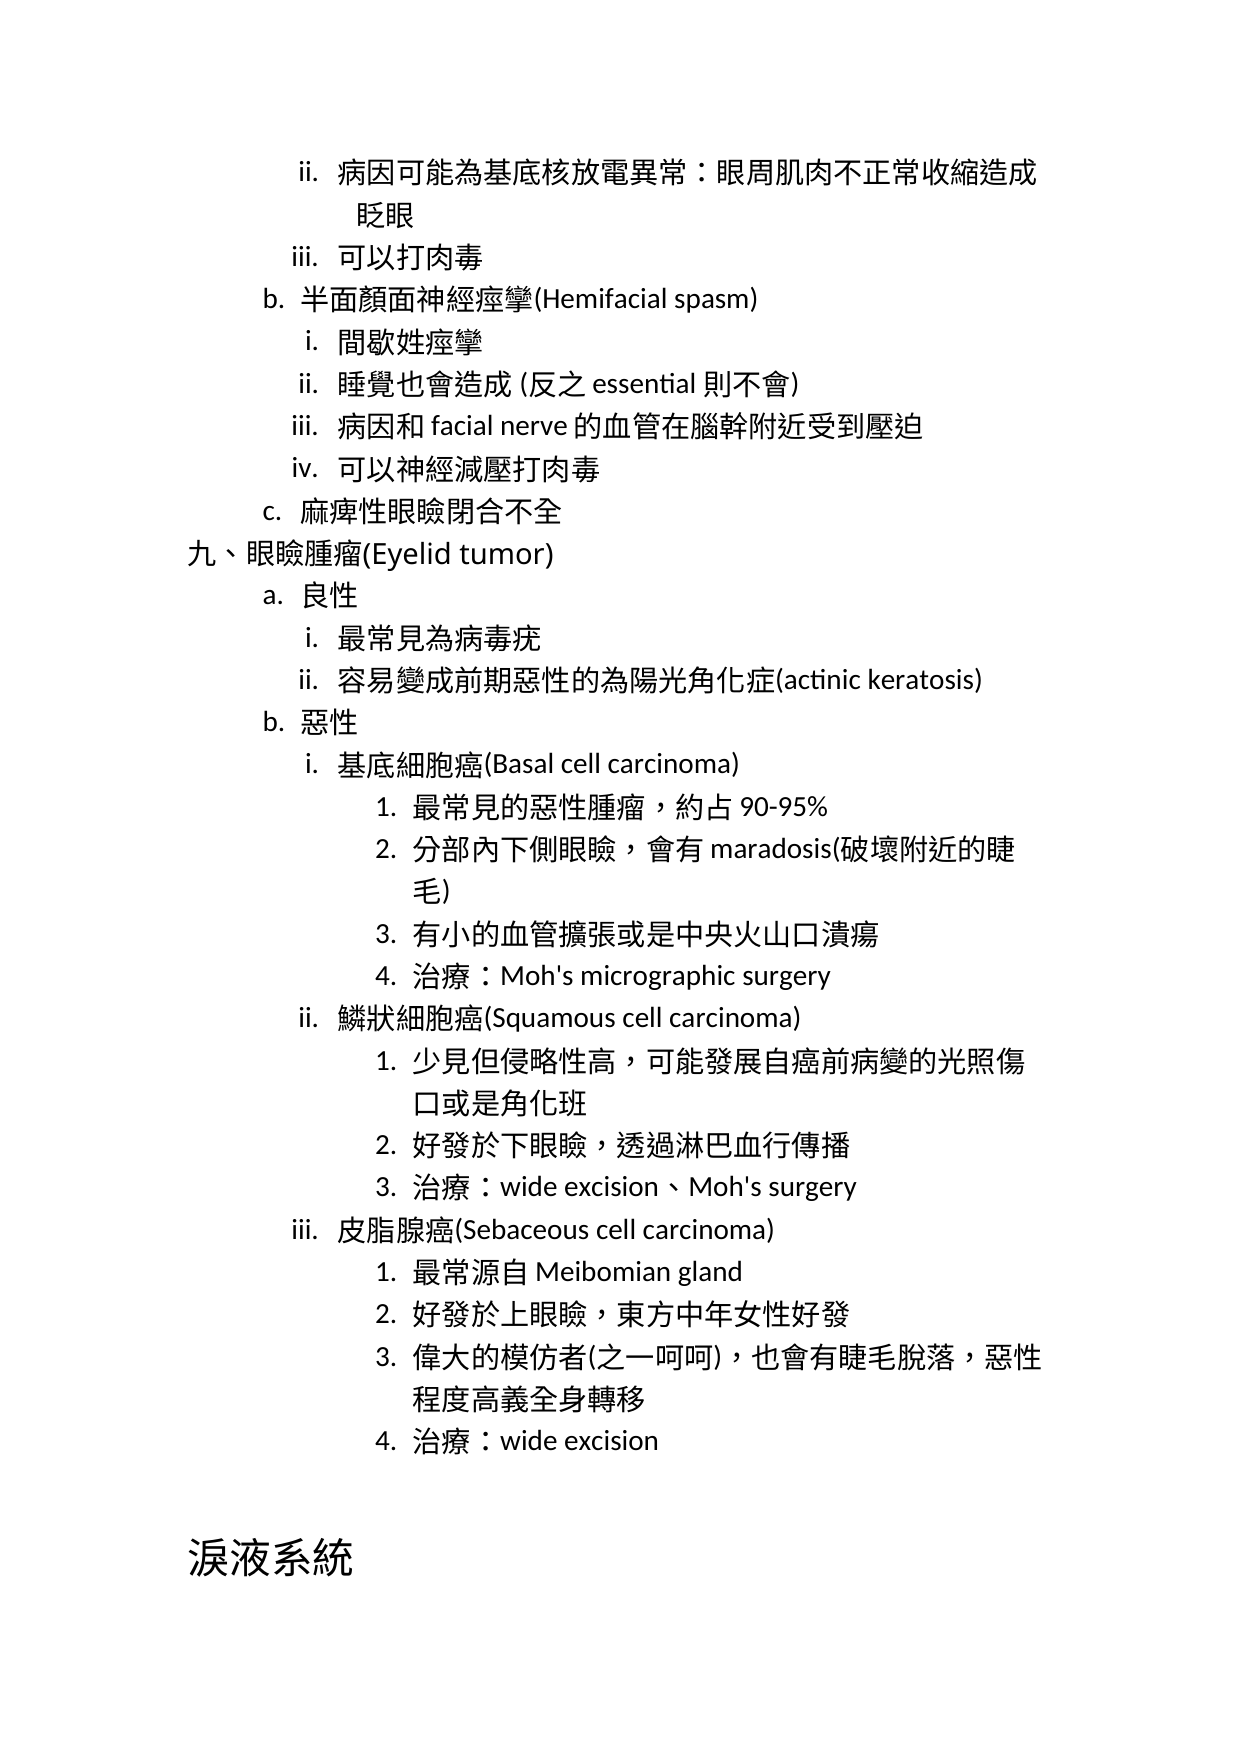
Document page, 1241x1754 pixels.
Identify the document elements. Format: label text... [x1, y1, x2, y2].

list 容易變成前期惡性的為陽光角化症(actinic keratosis) [319, 658, 1053, 700]
list 間歇姓痙攣 [319, 319, 1053, 361]
list 病因和facial nerve的血管在腦幹附近受到壓迫 [319, 404, 1053, 446]
list 睡覺也會造成 (反之essential 則不會) [319, 361, 1053, 404]
list 偉大的模仿者(之一呵呵)，也會有睫毛脫落，惡性程度高義全身轉移 [375, 1334, 1053, 1419]
list 最常見為病毒疣 [319, 615, 1053, 658]
text 九、眼瞼腫瘤(Eyelid tumor) [187, 531, 1053, 573]
list 好發於下眼瞼，透過淋巴血行傳播 [375, 1123, 1053, 1165]
text 淚液系統 [187, 1525, 1053, 1585]
list 麻痺性眼瞼閉合不全 [262, 488, 1053, 531]
list 少見但侵略性高，可能發展自癌前病變的光照傷口或是角化班 [375, 1038, 1053, 1123]
list 可以打肉毒 [319, 234, 1053, 277]
list 好發於上眼瞼，東方中年女性好發 [375, 1292, 1053, 1334]
list 分部內下側眼瞼，會有maradosis(破壞附近的睫毛) [375, 827, 1053, 911]
list 治療：Moh's micrographic surgery [375, 954, 1053, 996]
list 有小的血管擴張或是中央火山口潰瘍 [375, 911, 1053, 954]
list 良性 [262, 573, 1053, 615]
list 鱗狀細胞癌(Squamous cell carcinoma) [319, 996, 1053, 1038]
list 最常見的惡性腫瘤，約占90-95% [375, 784, 1053, 827]
list 治療：wide excision [375, 1419, 1053, 1461]
list 最常源自Meibomian gland [375, 1250, 1053, 1292]
list 治療：wide excision、Moh's surgery [375, 1165, 1053, 1207]
list 可以神經減壓打肉毒 [319, 446, 1053, 488]
list 惡性 [262, 700, 1053, 742]
list 基底細胞癌(Basal cell carcinoma) [319, 742, 1053, 784]
list 半面顏面神經痙攣(Hemifacial spasm) [262, 277, 1053, 319]
list 皮脂腺癌(Sebaceous cell carcinoma) [319, 1207, 1053, 1250]
list 病因可能為基底核放電異常：眼周肌肉不正常收縮造成眨眼 [319, 150, 1053, 234]
